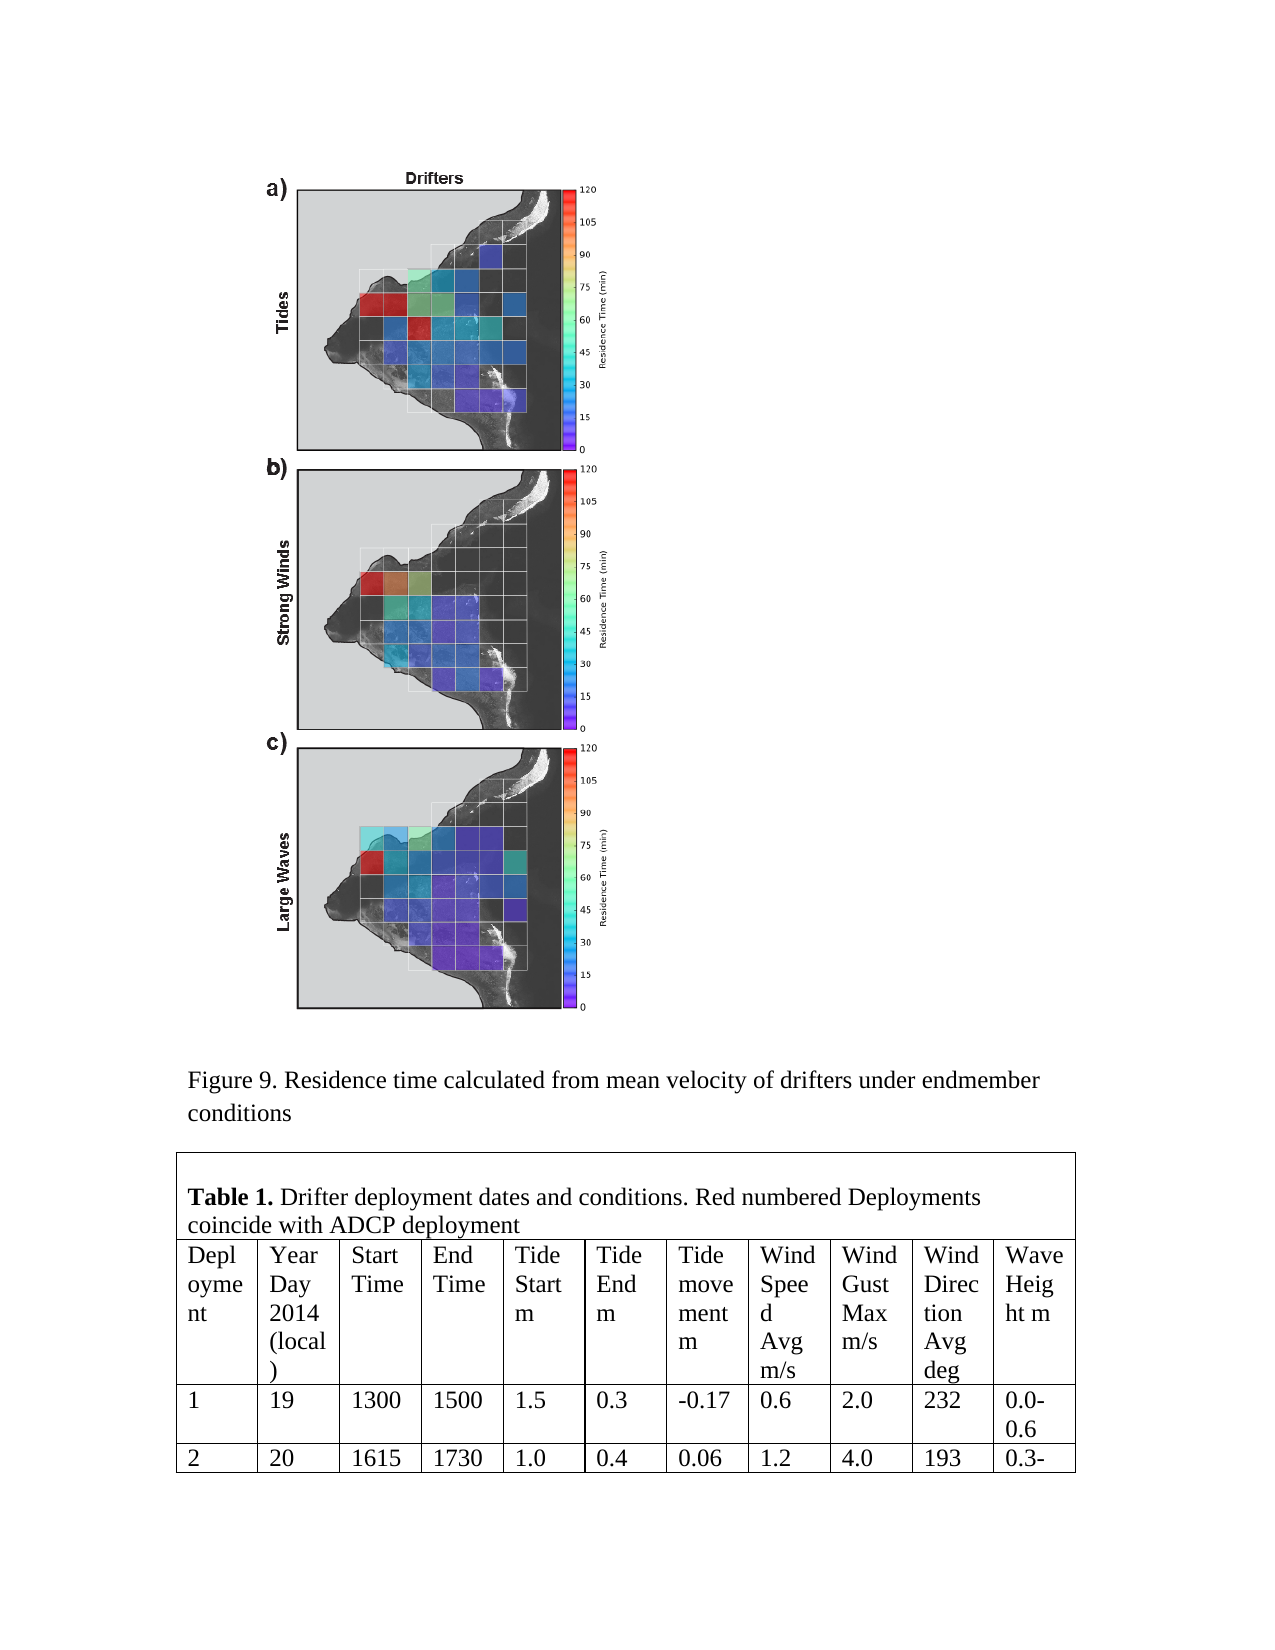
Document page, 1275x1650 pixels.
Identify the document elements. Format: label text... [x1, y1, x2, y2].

table_cell Tide movement m [667, 1240, 748, 1384]
table_cell Wind Speed Avg m/s [749, 1240, 830, 1384]
table_cell 4.0 [831, 1444, 912, 1472]
table_header Table 1. Drifter deployment dates and conditions. Red numbered Deployments coincide with ADCP deployment [177, 1153, 1075, 1239]
table_cell 0.3 [586, 1385, 666, 1442]
table_cell 1.2 [749, 1444, 830, 1472]
table_cell Wave Height m [994, 1240, 1075, 1384]
table_cell 1300 [340, 1385, 421, 1442]
table_cell 1615 [340, 1444, 421, 1472]
table_cell 0.6 [749, 1385, 830, 1442]
table_cell Year Day 2014 (local) [258, 1240, 339, 1384]
table_cell Wind Direction Avg deg [913, 1240, 993, 1384]
table_cell Tide Start m [504, 1240, 584, 1384]
table_cell 1.5 [504, 1385, 584, 1442]
table_cell 2 [177, 1444, 257, 1472]
table_cell 0.3-0.6 [994, 1444, 1075, 1472]
table_cell Wind Gust Max m/s [831, 1240, 912, 1384]
table_cell 0.0-0.6 [994, 1385, 1075, 1442]
table_cell 1500 [422, 1385, 503, 1442]
table_cell 1 [177, 1385, 257, 1442]
table_cell 1730 [422, 1444, 503, 1472]
table_cell 20 [258, 1444, 339, 1472]
table_cell Start Time [340, 1240, 421, 1384]
table_cell 0.4 [586, 1444, 666, 1472]
table_cell 2.0 [831, 1385, 912, 1442]
table_cell -0.17 [667, 1385, 748, 1442]
table_cell 232 [913, 1385, 993, 1442]
table_cell Tide End m [586, 1240, 666, 1384]
picture [206, 150, 657, 1040]
table_cell 193 [913, 1444, 993, 1472]
table_cell Deployment [177, 1240, 257, 1384]
table_cell 1.0 [504, 1444, 584, 1472]
text Figure 9. Residence time calculated from mean velocity of drifters under endmember conditions [187, 1065, 1087, 1127]
table_cell End Time [422, 1240, 503, 1384]
table_cell 0.06 [667, 1444, 748, 1472]
table_cell 19 [258, 1385, 339, 1442]
